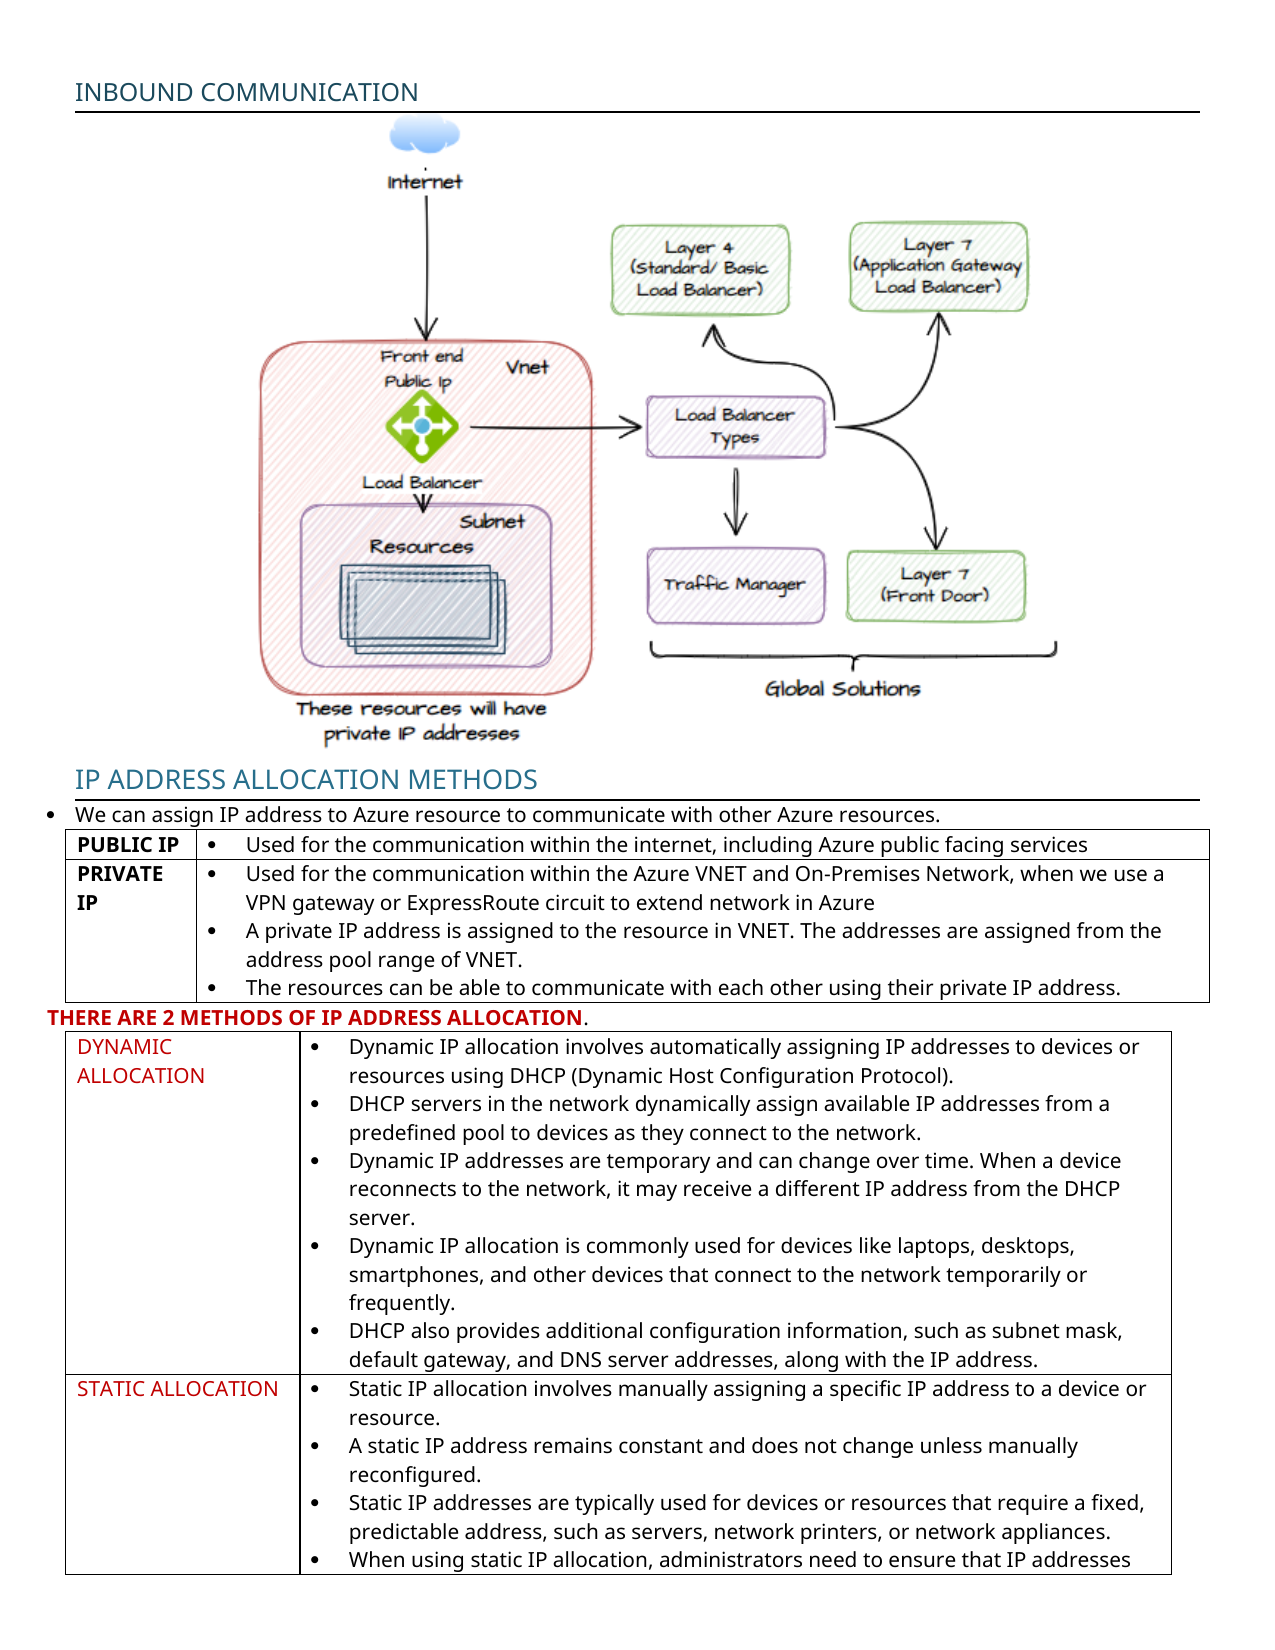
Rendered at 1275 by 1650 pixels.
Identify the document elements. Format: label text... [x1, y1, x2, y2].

table_cell STATIC ALLOCATION [66, 1375, 299, 1574]
subtitle IP ADDRESS ALLOCATION METHODS [75, 760, 1200, 799]
subtitle INBOUND COMMUNICATION [75, 75, 1200, 111]
table_header Used for the communication within the internet, including Azure public facing services [197, 830, 1209, 858]
list We can assign IP address to Azure resource to communicate with other Azure resources. [47, 801, 1200, 829]
table_header PUBLIC IP [66, 830, 196, 858]
table_header DYNAMIC ALLOCATION [66, 1032, 299, 1373]
text THERE ARE 2 METHODS OF IP ADDRESS ALLOCATION. [47, 1003, 1200, 1031]
table_cell PRIVATE IP [66, 860, 196, 1002]
table_header Dynamic IP allocation involves automatically assigning IP addresses to devices or resources using DHCP (Dynamic Host Configuration Protocol). DHCP servers in the network dynamically assign available IP addresses from a predefined pool to devices as they connect to the network. Dynamic IP addresses are temporary and can change over time. When a device reconnects to the network, it may receive a different IP address from the DHCP server. Dynamic IP allocation is commonly used for devices like laptops, desktops, smartphones, and other devices that connect to the network temporarily or frequently. DHCP also provides additional configuration information, such as subnet mask, default gateway, and DNS server addresses, along with the IP address. [301, 1032, 1171, 1373]
table_cell Used for the communication within the Azure VNET and On-Premises Network, when we use a VPN gateway or ExpressRoute circuit to extend network in Azure A private IP address is assigned to the resource in VNET. The addresses are assigned from the address pool range of VNET. The resources can be able to communicate with each other using their private IP address. [197, 860, 1209, 1002]
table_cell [301, 1375, 1171, 1574]
picture [197, 113, 1078, 756]
